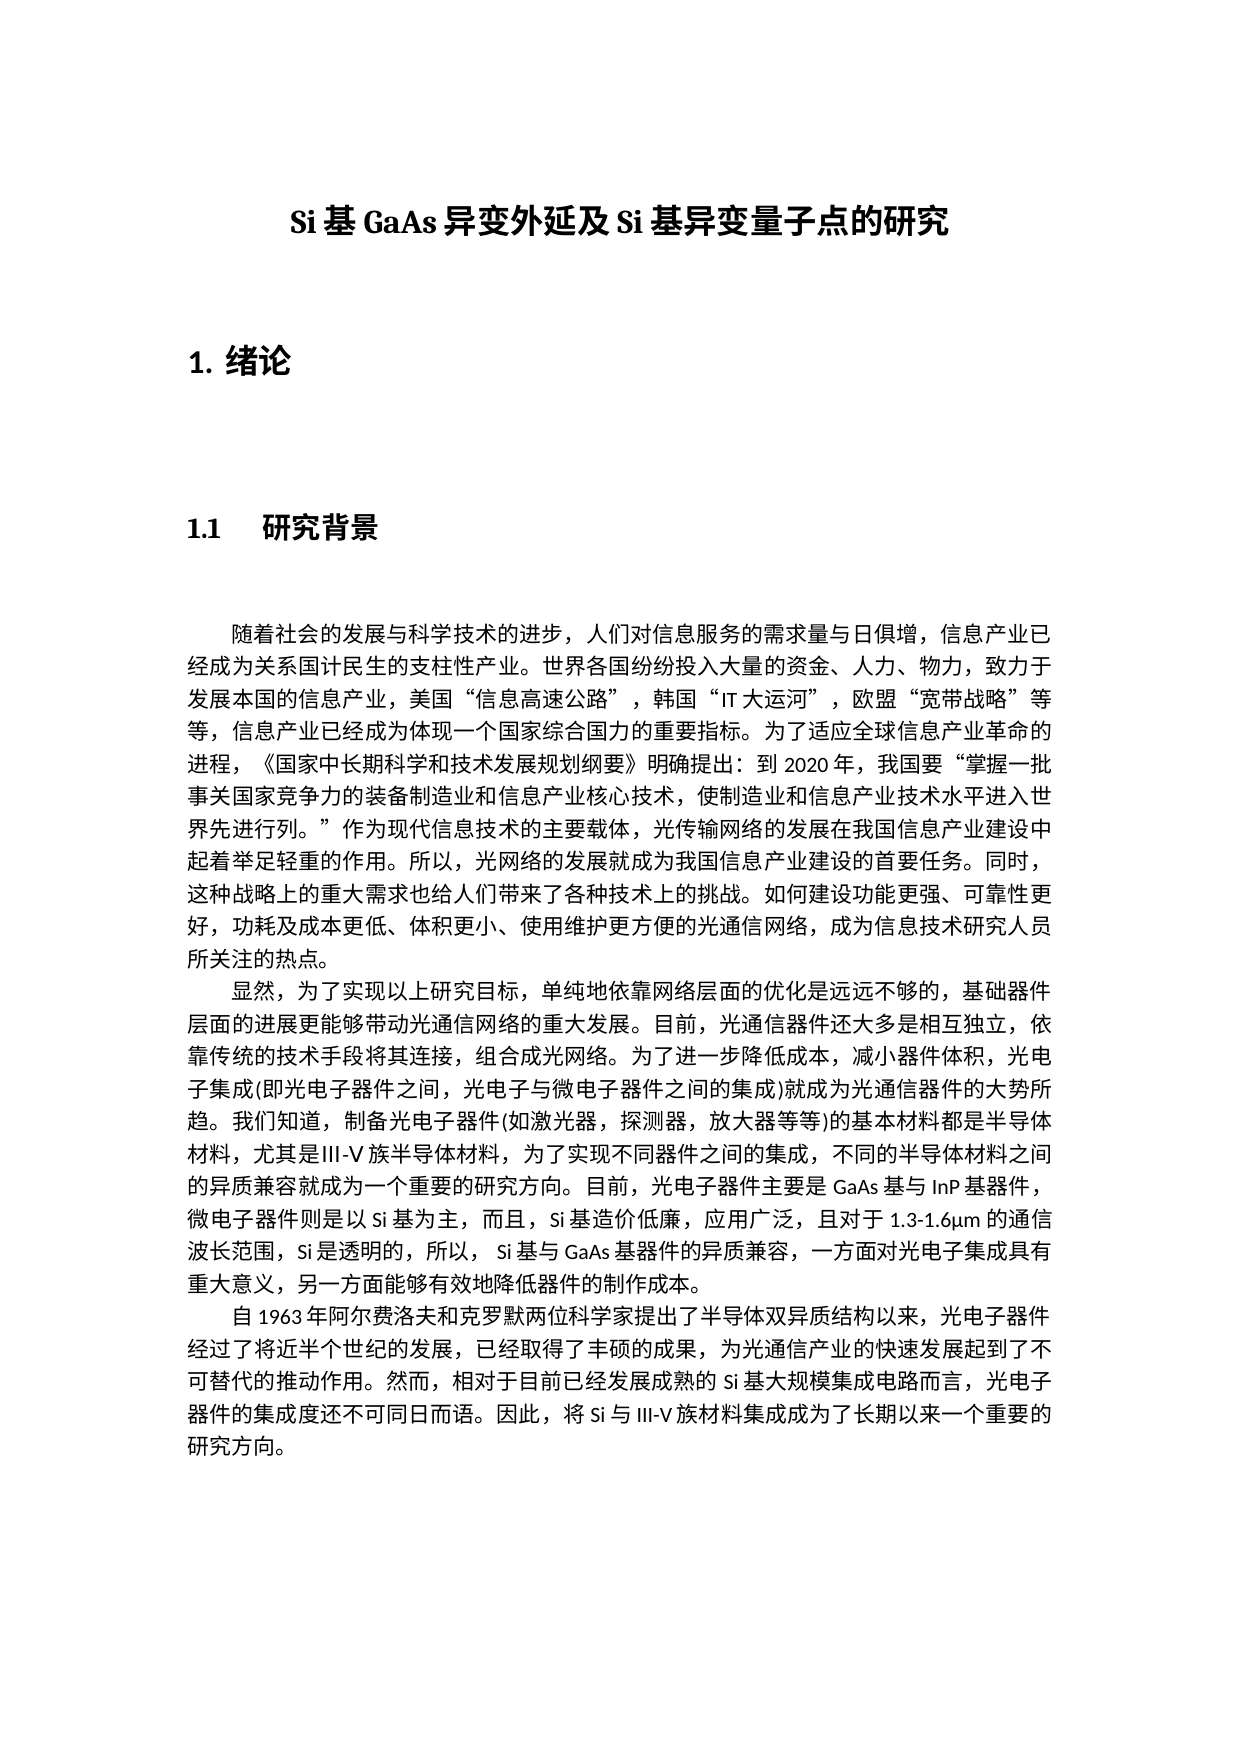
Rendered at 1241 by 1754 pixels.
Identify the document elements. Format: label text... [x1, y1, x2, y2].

subtitle 绪论 [187, 326, 1053, 391]
title Si基GaAs异变外延及Si基异变量子点的研究 [187, 187, 1053, 252]
text 显然，为了实现以上研究目标，单纯地依靠网络层面的优化是远远不够的，基础器件层面的进展更能够带动光通信网络的重大发展。目前，光通信器件还大多是相互独立，依靠传统的技术手段将其连接，组合成光网络。为了进一步降低成本，减小器件体积，光电子集成(即光电子器件之间，光电子与微电子器件之间的集成)就成为光通信器件的大势所趋。我们知道，制备光电子器件(如激光器，探测器，放大器等等)的基本材料都是半导体材料，尤其是Ⅲ-Ⅴ族半导体材料，为了实现不同器件之间的集成，不同的半导体材料之间的异质兼容就成为一个重要的研究方向。目前，光电子器件主要是GaAs基与InP基器件，微电子器件则是以Si基为主，而且，Si基造价低廉，应用广泛，且对于1.3-1.6μm的通信波长范围，Si是透明的，所以， Si基与GaAs基器件的异质兼容，一方面对光电子集成具有重大意义，另一方面能够有效地降低器件的制作成本。 [187, 974, 1053, 1299]
subtitle 研究背景 [187, 493, 1053, 558]
text 自1963年阿尔费洛夫和克罗默两位科学家提出了半导体双异质结构以来，光电子器件经过了将近半个世纪的发展，已经取得了丰硕的成果，为光通信产业的快速发展起到了不可替代的推动作用。然而，相对于目前已经发展成熟的Si基大规模集成电路而言，光电子器件的集成度还不可同日而语。因此，将Si与III-V族材料集成成为了长期以来一个重要的研究方向。 [187, 1299, 1053, 1461]
text 随着社会的发展与科学技术的进步，人们对信息服务的需求量与日俱增，信息产业已经成为关系国计民生的支柱性产业。世界各国纷纷投入大量的资金、人力、物力，致力于发展本国的信息产业，美国“信息高速公路”，韩国“IT大运河”，欧盟“宽带战略”等等，信息产业已经成为体现一个国家综合国力的重要指标。为了适应全球信息产业革命的进程，《国家中长期科学和技术发展规划纲要》明确提出：到2020 年，我国要“掌握一批事关国家竞争力的装备制造业和信息产业核心技术，使制造业和信息产业技术水平进入世界先进行列。”作为现代信息技术的主要载体，光传输网络的发展在我国信息产业建设中起着举足轻重的作用。所以，光网络的发展就成为我国信息产业建设的首要任务。同时，这种战略上的重大需求也给人们带来了各种技术上的挑战。如何建设功能更强、可靠性更好，功耗及成本更低、体积更小、使用维护更方便的光通信网络，成为信息技术研究人员所关注的热点。 [187, 616, 1053, 974]
